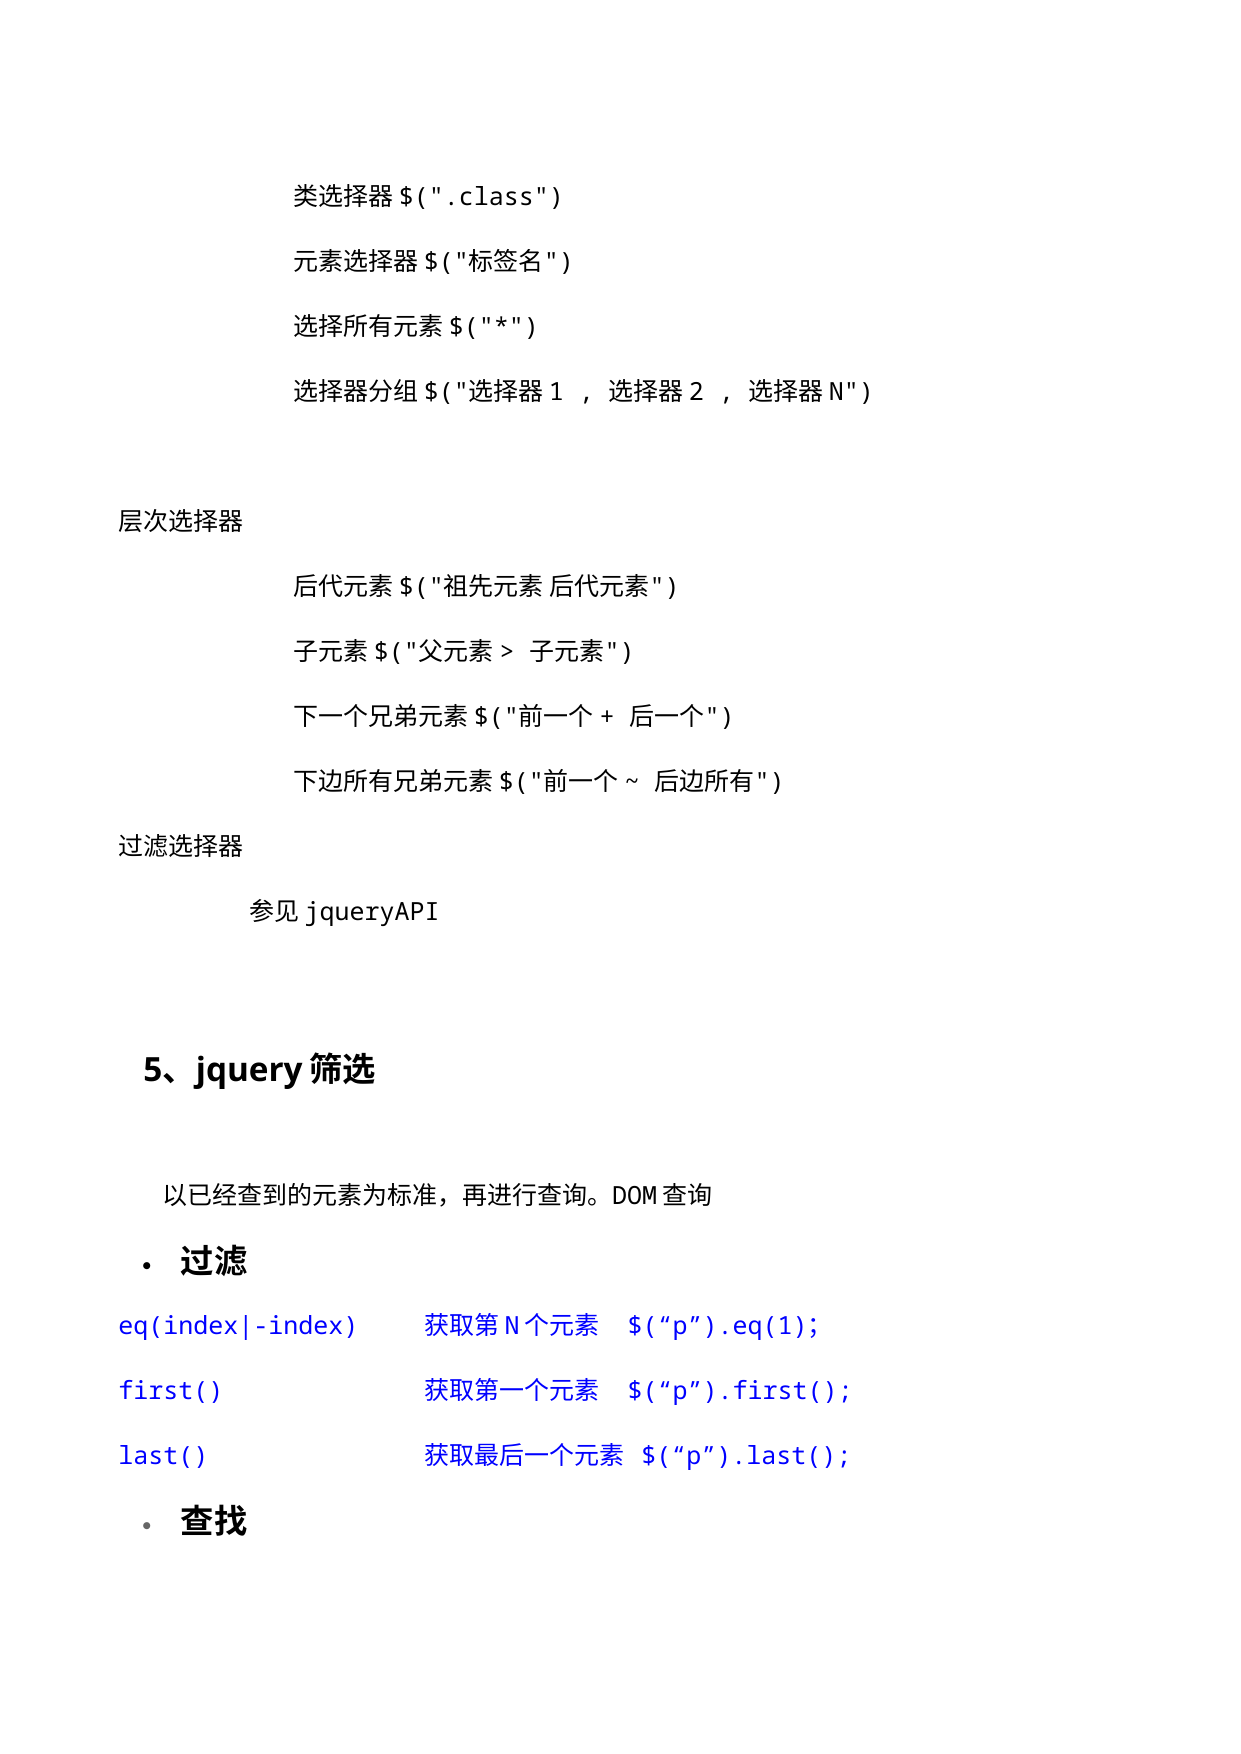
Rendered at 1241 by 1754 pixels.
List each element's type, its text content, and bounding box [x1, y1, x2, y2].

text 选择所有元素 $("*") [118, 292, 1122, 357]
subtitle 查找 [143, 1486, 1097, 1551]
text last() 获取最后一个元素 $(“p”).last(); [118, 1421, 1122, 1486]
text 以已经查到的元素为标准，再进行查询。DOM查询 [118, 1161, 1122, 1226]
subtitle 5、jquery筛选 [143, 1034, 1097, 1099]
text 元素选择器 $("标签名") [118, 227, 1122, 292]
text 过滤选择器 [118, 812, 1122, 877]
text eq(index|-index) 获取第N个元素 $(“p”).eq(1)； [118, 1291, 1122, 1356]
text first() 获取第一个元素 $(“p”).first(); [118, 1356, 1122, 1421]
text 类选择器 $(".class") [118, 162, 1122, 227]
text 后代元素 $("祖先元素 后代元素") [118, 552, 1122, 617]
text 下边所有兄弟元素 $("前一个 ~ 后边所有") [118, 747, 1122, 812]
text 层次选择器 [118, 487, 1122, 552]
subtitle 过滤 [143, 1226, 1097, 1291]
text 参见jqueryAPI [118, 877, 1122, 942]
text 下一个兄弟元素 $("前一个 + 后一个") [118, 682, 1122, 747]
text 子元素 $("父元素 > 子元素") [118, 617, 1122, 682]
text 选择器分组 $("选择器1 , 选择器2 , 选择器N") [118, 357, 1122, 422]
